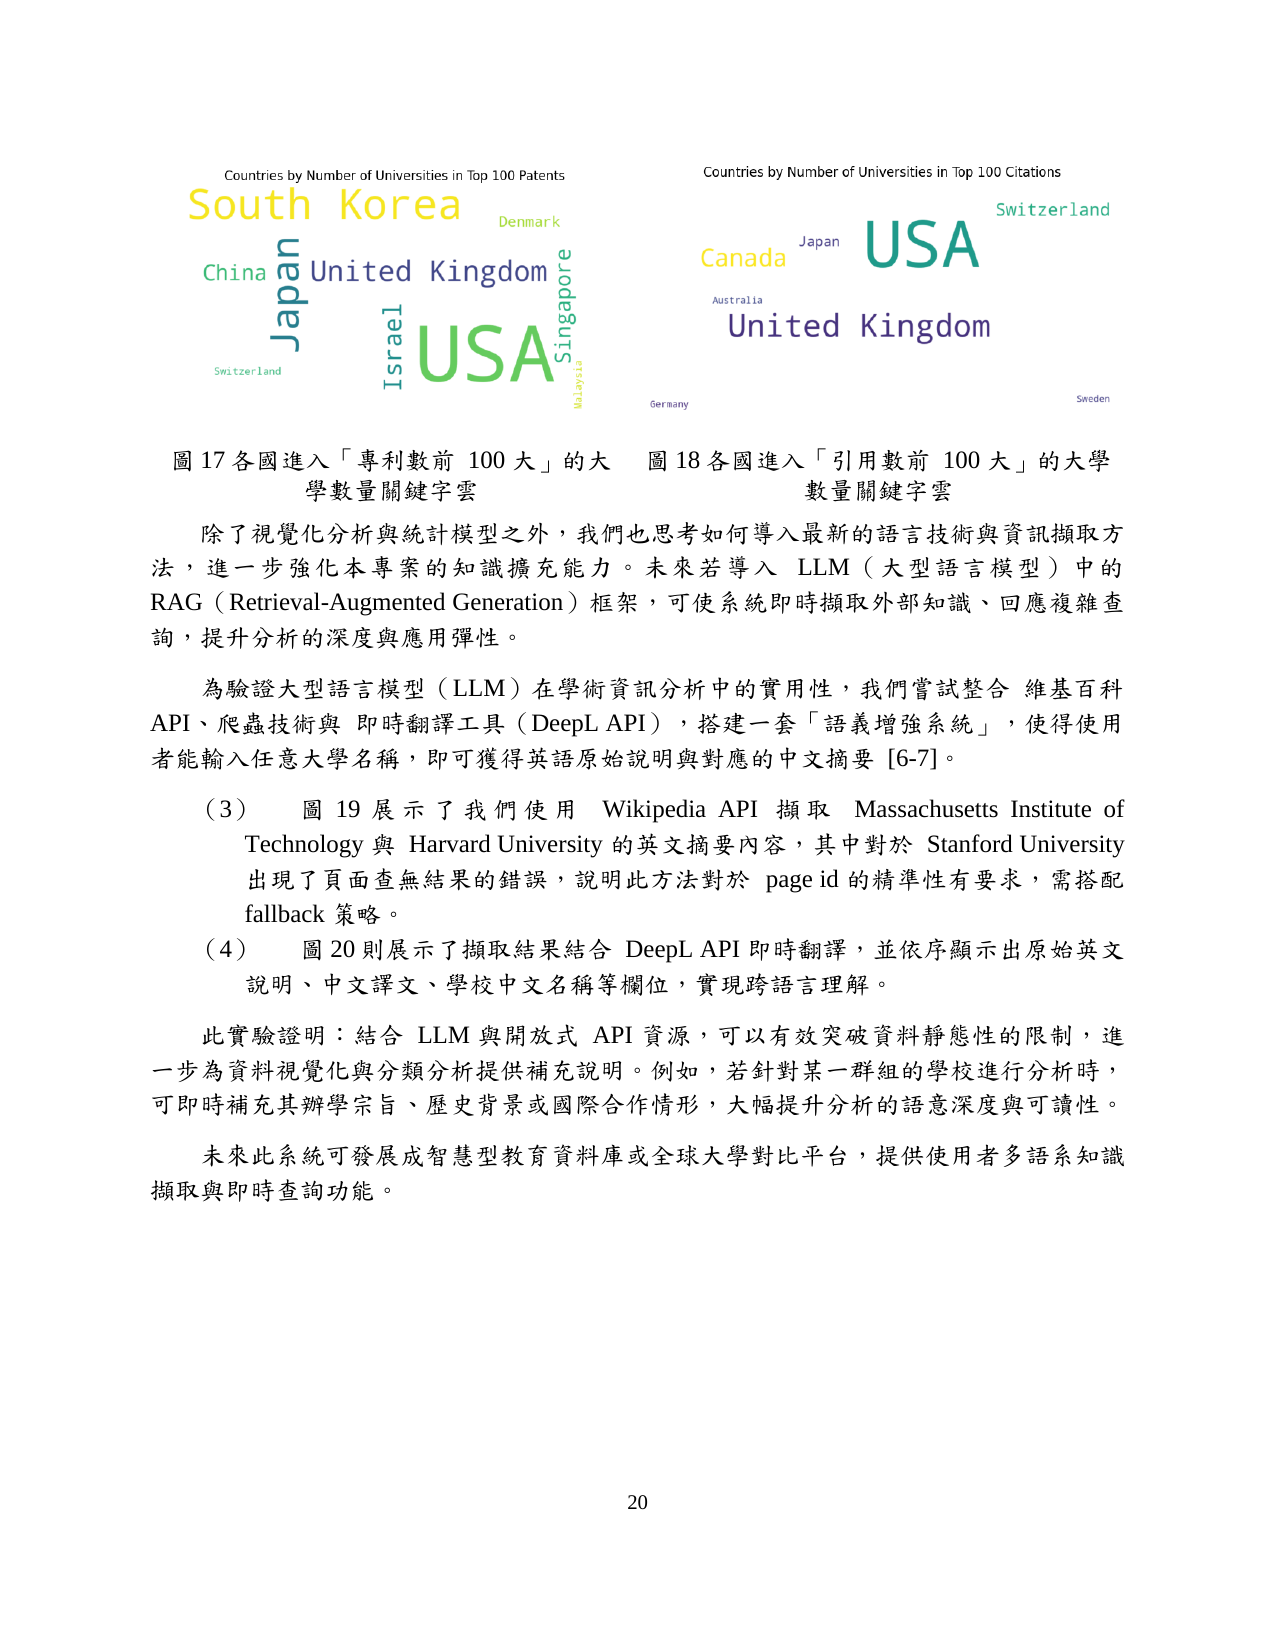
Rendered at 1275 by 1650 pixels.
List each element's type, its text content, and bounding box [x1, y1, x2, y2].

list 圖十九展示了我們使用 Wikipedia API 擷取 Massachusetts Institute of Technology 與 Harvard University 的英文摘要內容，其中對於 Stanford University 出現了頁面查無結果的錯誤，說明此方法對於 page id 的精準性有要求，需搭配 fallback 策略。 [194, 793, 1125, 928]
table_cell 圖十八各國進入「引用數前 100 大」的大學數量關鍵字雲 [631, 431, 1125, 516]
text 未來此系統可發展成智慧型教育資料庫或全球大學對比平台，提供使用者多語系知識擷取與即時查詢功能。 [150, 1139, 1125, 1203]
table_header [631, 150, 1125, 431]
text 此實驗證明：結合 LLM 與開放式 API 資源，可以有效突破資料靜態性的限制，進一步為資料視覺化與分類分析提供補充說明。例如，若針對某一群組的學校進行分析時，可即時補充其辦學宗旨、歷史背景或國際合作情形，大幅提升分析的語意深度與可讀性。 [150, 1018, 1125, 1118]
text 除了視覺化分析與統計模型之外，我們也思考如何導入最新的語言技術與資訊擷取方法，進一步強化本專案的知識擴充能力。未來若導入 LLM（大型語言模型）中的 RAG（Retrieval-Augmented Generation）框架，可使系統即時擷取外部知識、回應複雜查詢，提升分析的深度與應用彈性。 [150, 516, 1125, 650]
table_header [150, 150, 631, 431]
list 圖二十則展示了擷取結果結合 DeepL API 即時翻譯，並依序顯示出原始英文說明、中文譯文、學校中文名稱等欄位，實現跨語言理解。 [194, 932, 1125, 997]
table_cell 圖十七各國進入「專利數前 100 大」的大學數量關鍵字雲 [150, 431, 631, 516]
picture [161, 162, 628, 419]
picture [642, 159, 1121, 422]
text 為驗證大型語言模型（LLM）在學術資訊分析中的實用性，我們嘗試整合 維基百科 API、爬蟲技術與 即時翻譯工具（DeepL API），搭建一套「語義增強系統」，使得使用者能輸入任意大學名稱，即可獲得英語原始說明與對應的中文摘要 [6-7]。 [150, 671, 1125, 772]
